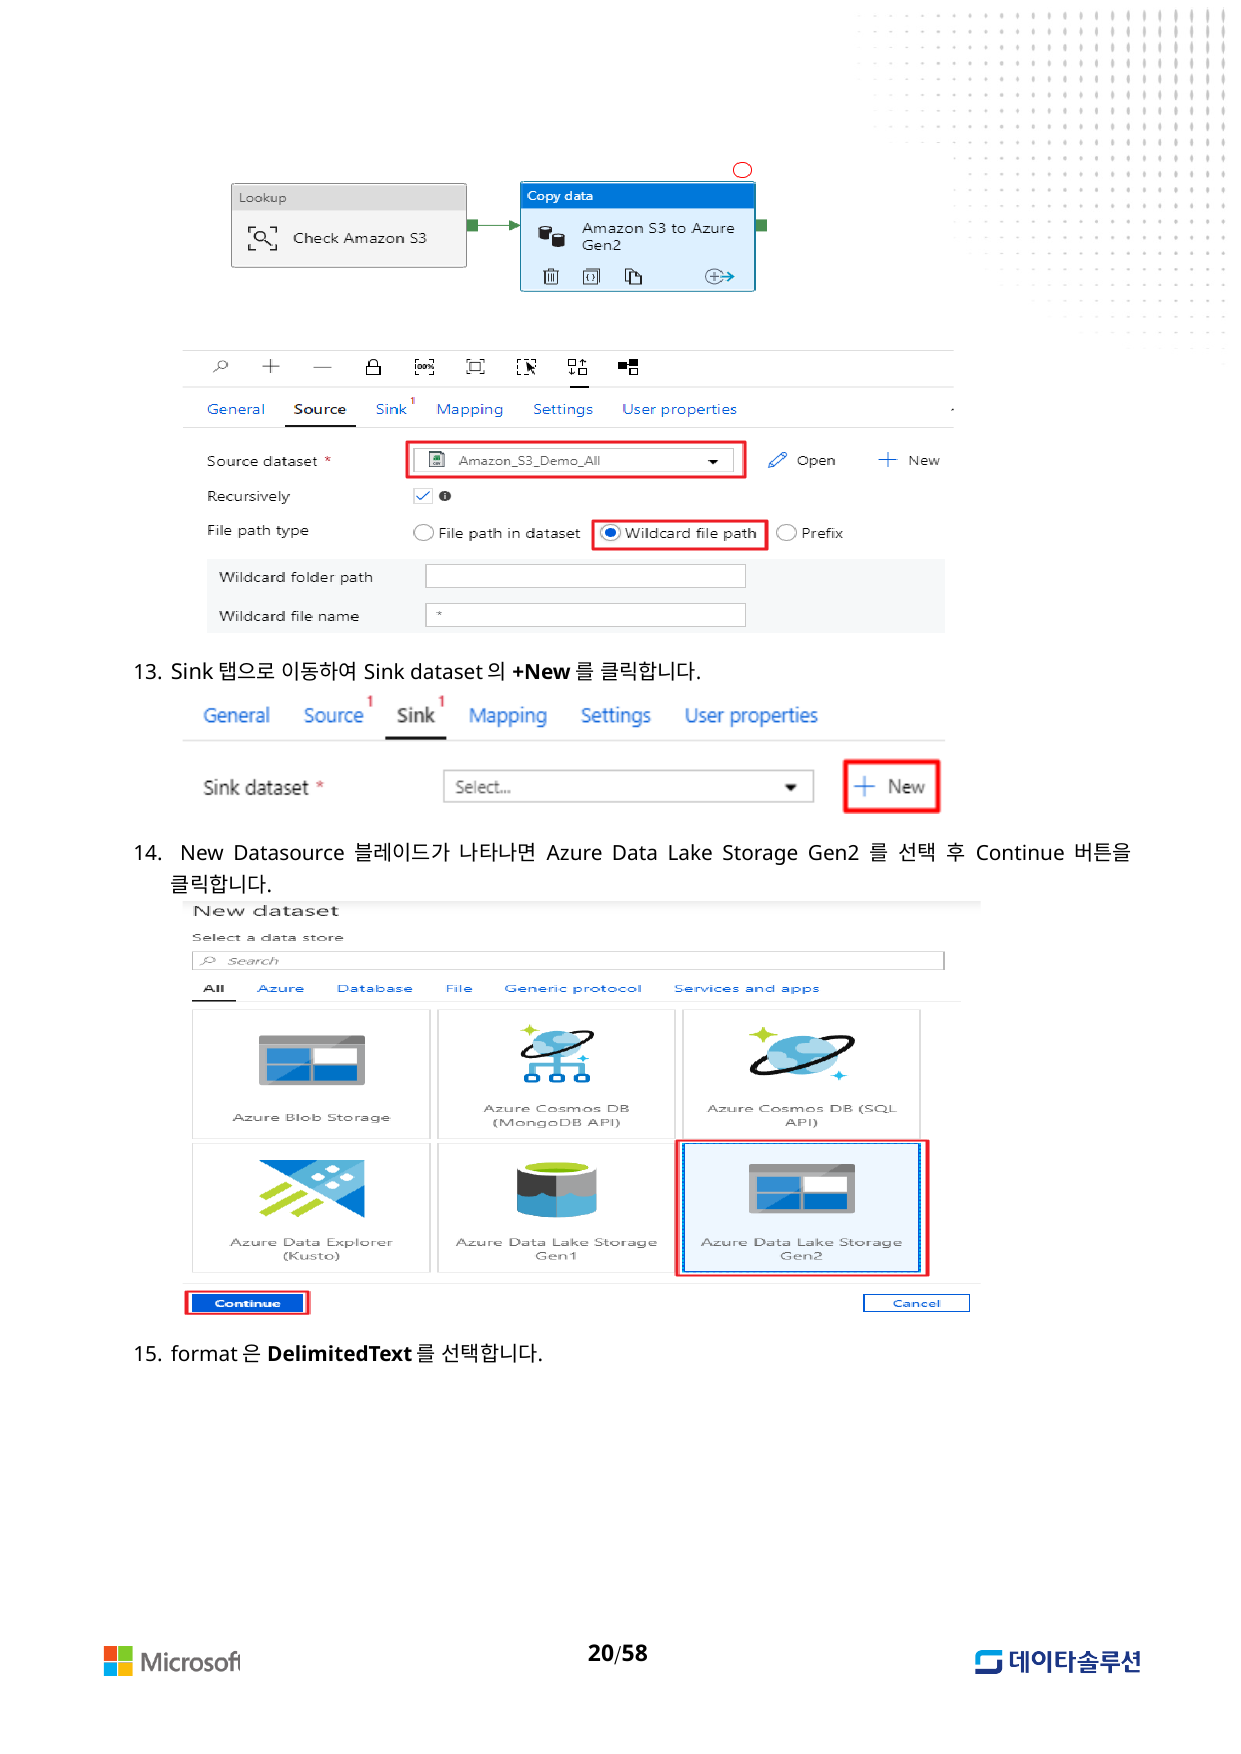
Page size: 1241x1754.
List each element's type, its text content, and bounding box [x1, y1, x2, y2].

list format은 DelimitedText를 선택합니다. [133, 1337, 1132, 1368]
list Sink탭으로 이동하여 Sink dataset의 +New를 클릭합니다. [218, 656, 1132, 686]
picture [975, 1650, 1140, 1674]
list New Datasource 블레이드가 나타나면 Azure Data Lake Storage Gen2 를 선택 후 Continue 버튼을 클릭합니다. [133, 836, 1132, 899]
picture [102, 1646, 240, 1675]
picture [45, 7, 1234, 1545]
